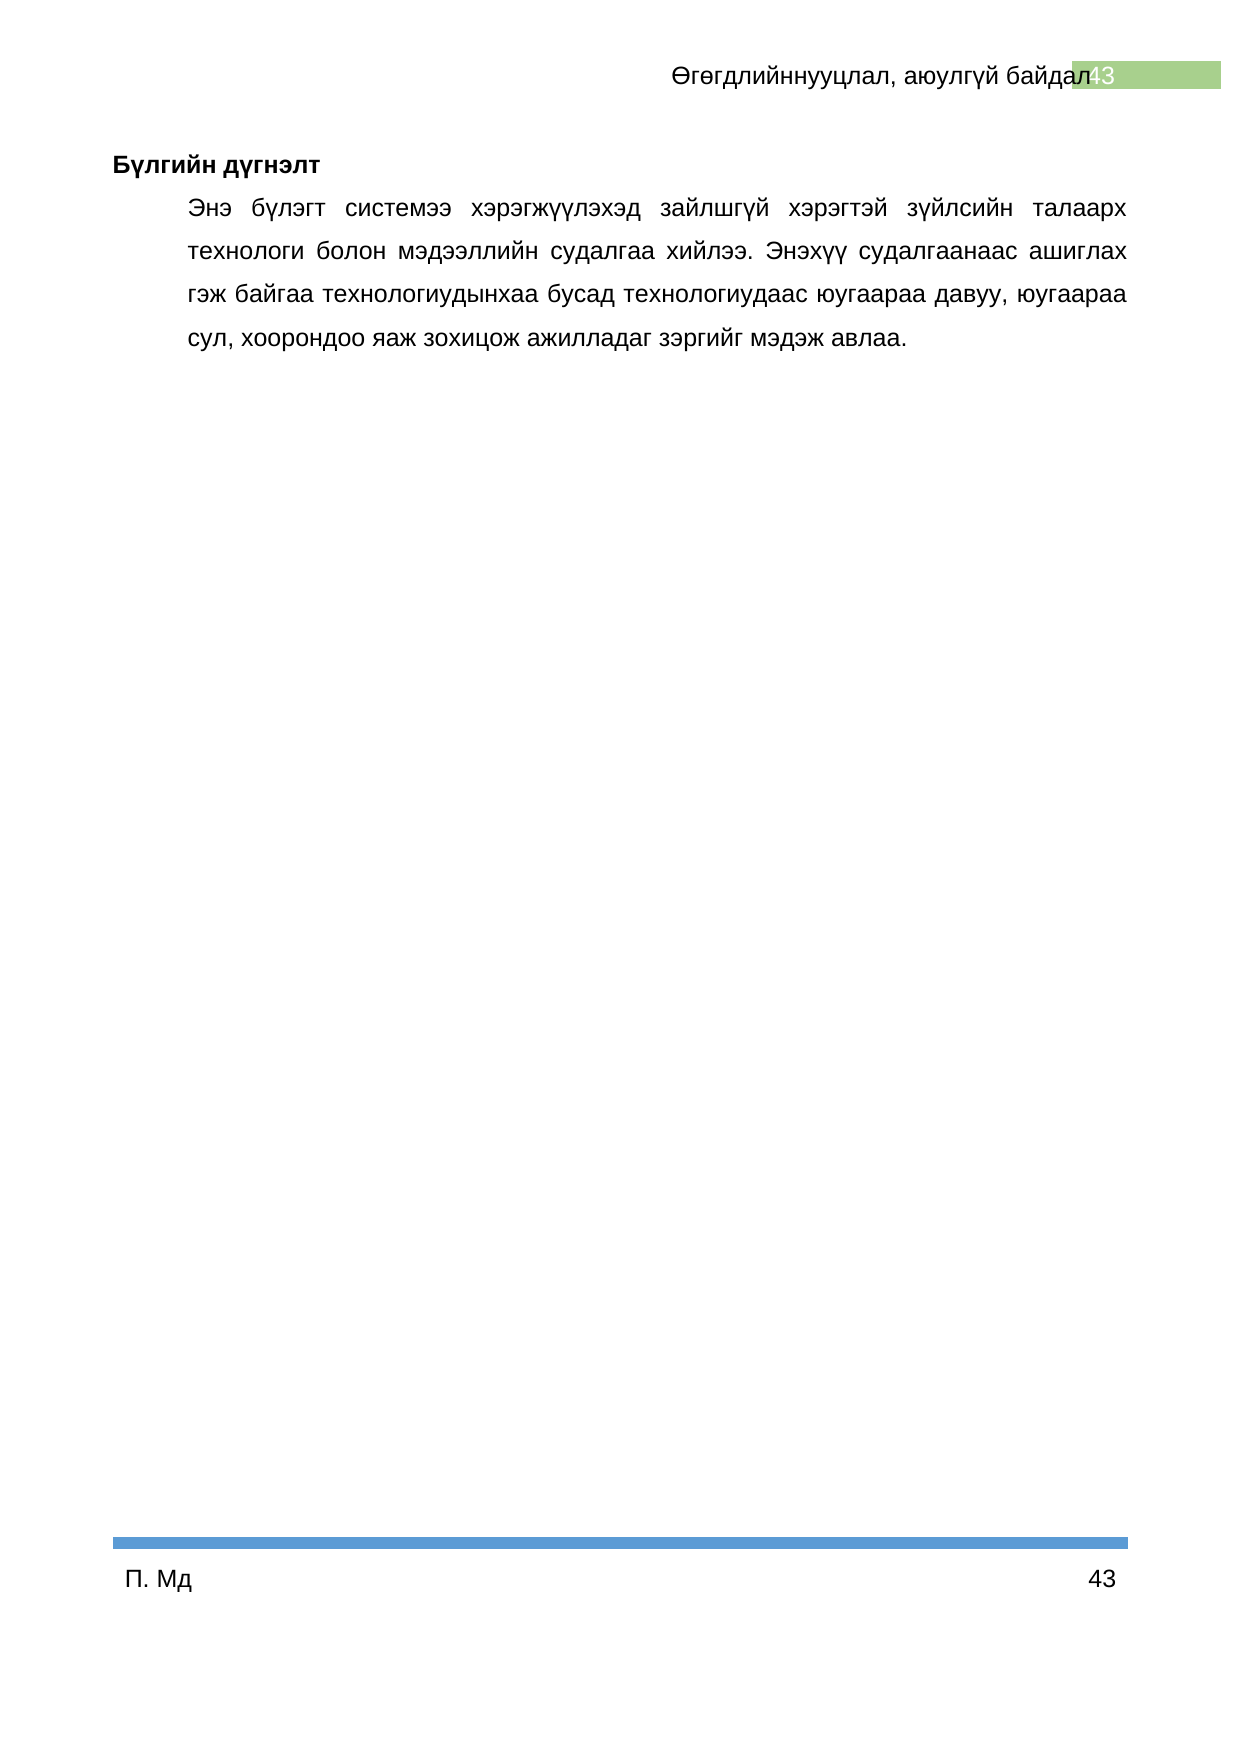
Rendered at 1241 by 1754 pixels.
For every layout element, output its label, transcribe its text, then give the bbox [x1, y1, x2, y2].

text Энэ бүлэгт системээ хэрэгжүүлэхэд зайлшгүй хэрэгтэй зүйлсийн талаарх технологи болон мэдээллийн судалгаа хийлээ. Энэхүү судалгаанаас ашиглах гэж байгаа технологиудынхаа бусад технологиудаас юугаараа давуу, юугаараа сул, хоорондоо яаж зохицож ажилладаг зэргийг мэдэж авлаа. [187, 193, 1128, 351]
text Бүлгийн дүгнэлт [112, 150, 1128, 179]
